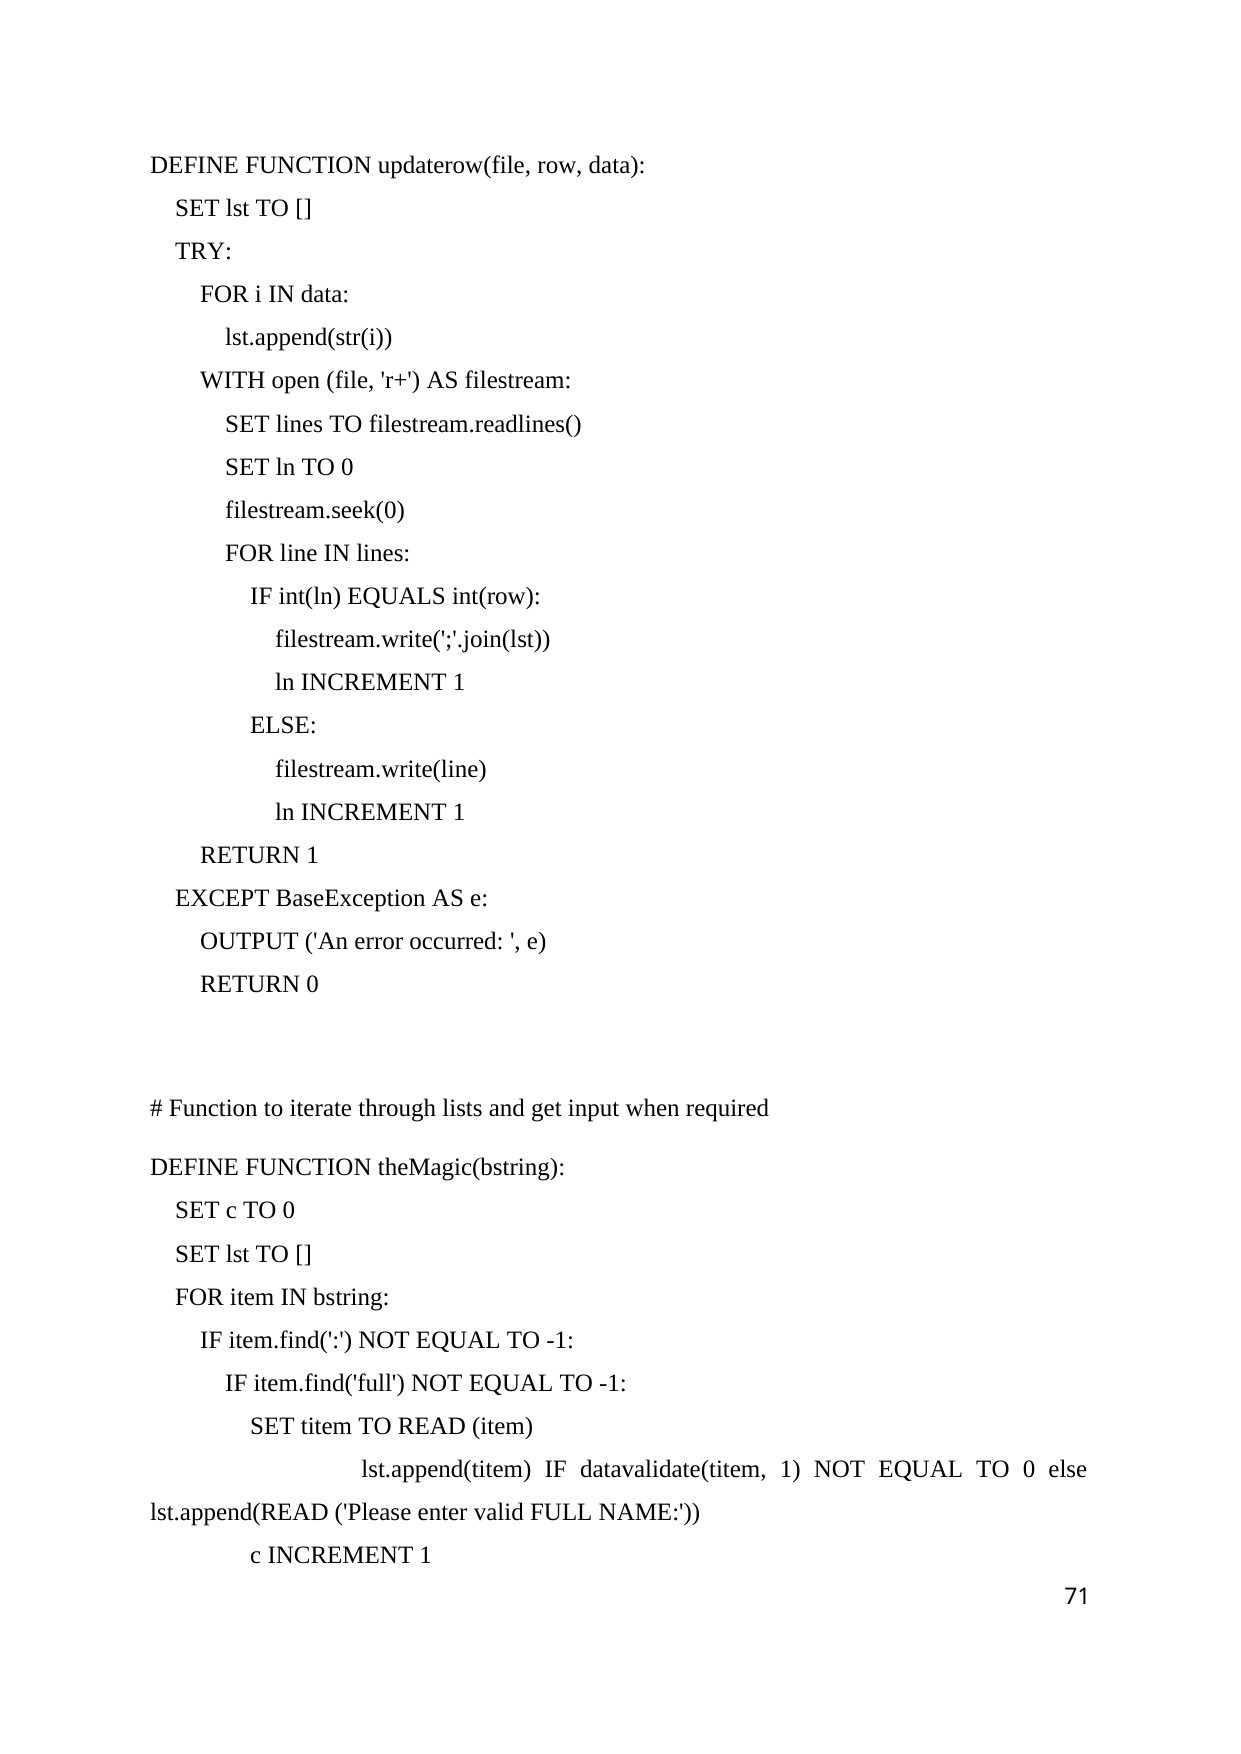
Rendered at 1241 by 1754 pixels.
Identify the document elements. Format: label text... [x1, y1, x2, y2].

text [150, 1152, 1090, 1569]
text # Function to iterate through lists and get input when required [150, 1093, 1090, 1121]
text DEFINE FUNCTION updaterow(file, row, data): SET lst TO [] TRY: FOR i IN data: lst.append(str(i)) WITH open (file, 'r+') AS filestream: SET lines TO filestream.readlines() SET ln TO 0 filestream.seek(0) FOR line IN lines: IF int(ln) EQUALS int(row): filestream.write(';'.join(lst)) ln INCREMENT 1 ELSE: filestream.write(line) ln INCREMENT 1 RETURN 1 EXCEPT BaseException AS e: OUTPUT ('An error occurred: ', e) RETURN 0 [150, 150, 1090, 998]
